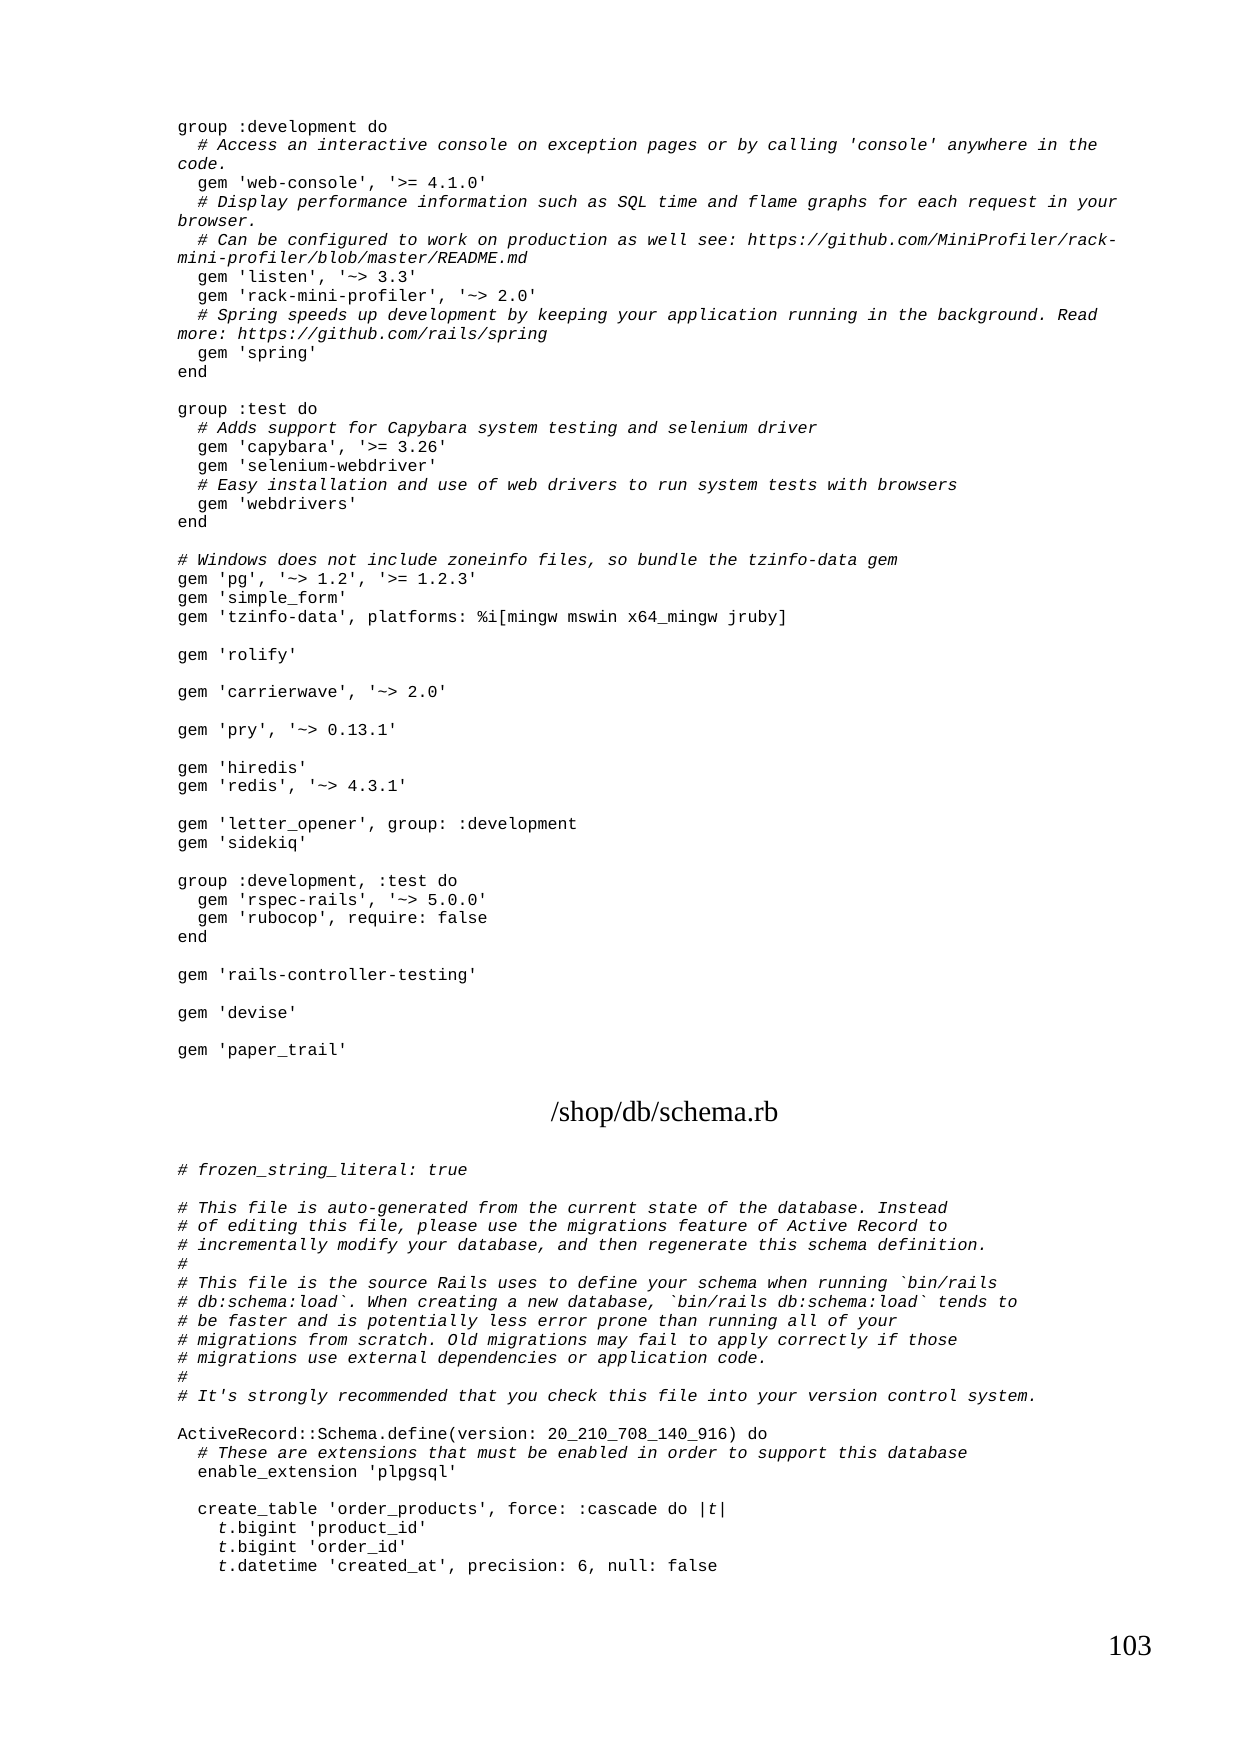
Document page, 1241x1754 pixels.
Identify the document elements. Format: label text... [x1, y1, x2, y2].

text /shop/db/schema.rb [177, 1094, 1152, 1128]
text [177, 118, 1152, 1061]
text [177, 1161, 1152, 1576]
